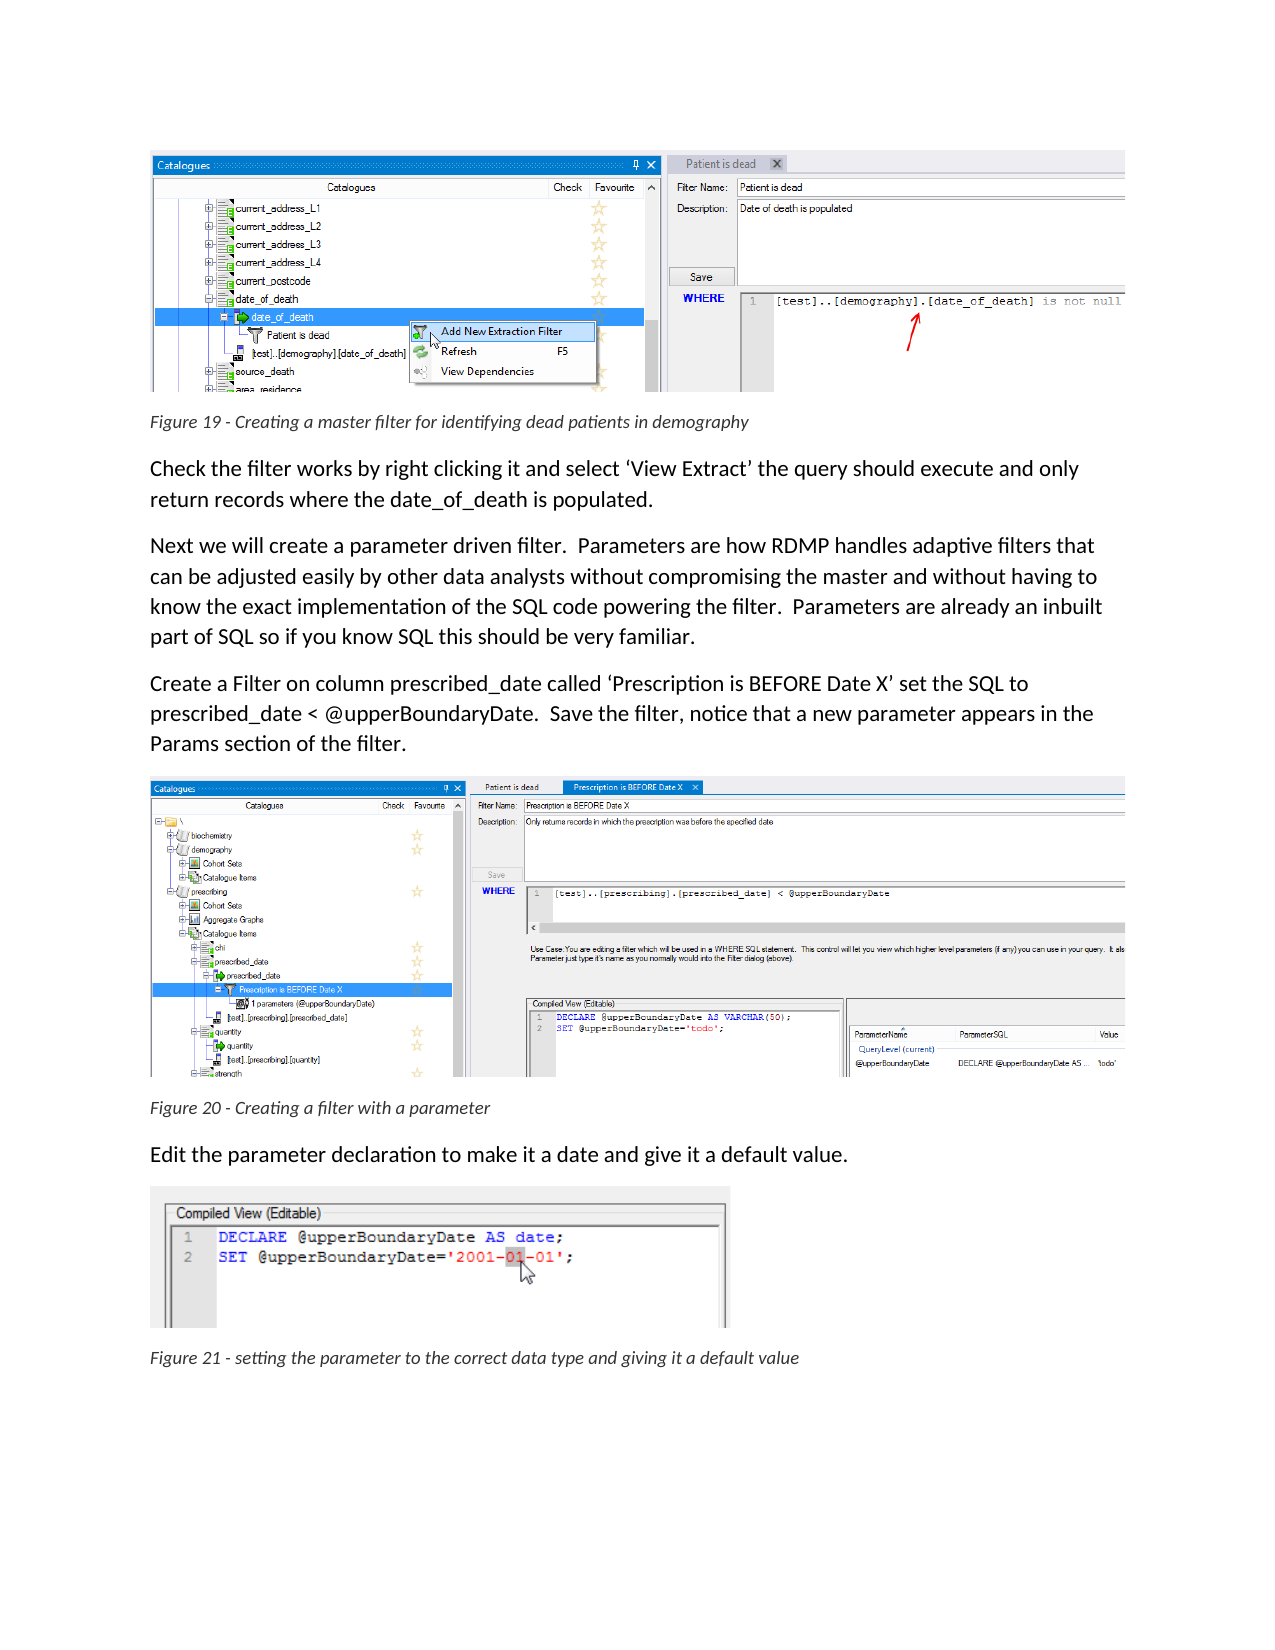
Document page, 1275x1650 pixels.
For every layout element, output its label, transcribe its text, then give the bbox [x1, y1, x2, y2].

text Next we will create a parameter driven filter. Parameters are how RDMP handles adaptive filters that can be adjusted easily by other data analysts without compromising the master and without having to know the exact implementation of the SQL code powering the filter. Parameters are already an inbuilt part of SQL so if you know SQL this should be very familiar. [150, 532, 1125, 650]
text Edit the parameter declaration to make it a date and give it a default value. [150, 1140, 1125, 1168]
picture [150, 776, 1125, 1077]
picture [150, 150, 1125, 392]
text Figure 20 - Creating a filter with a parameter [150, 1096, 1125, 1119]
text Figure 21 - setting the parameter to the correct data type and giving it a default value [150, 1346, 1125, 1369]
text Create a Filter on column prescribed_date called ‘Prescription is BEFORE Date X’ set the SQL to prescribed_date < @upperBoundaryDate. Save the filter, notice that a new parameter appears in the Params section of the filter. [150, 669, 1125, 757]
text Check the filter works by right clicking it and select ‘View Extract’ the query should execute and only return records where the date_of_death is populated. [150, 454, 1125, 513]
text Figure 19 - Creating a master filter for identifying dead patients in demography [150, 411, 1125, 434]
picture [150, 1186, 731, 1328]
